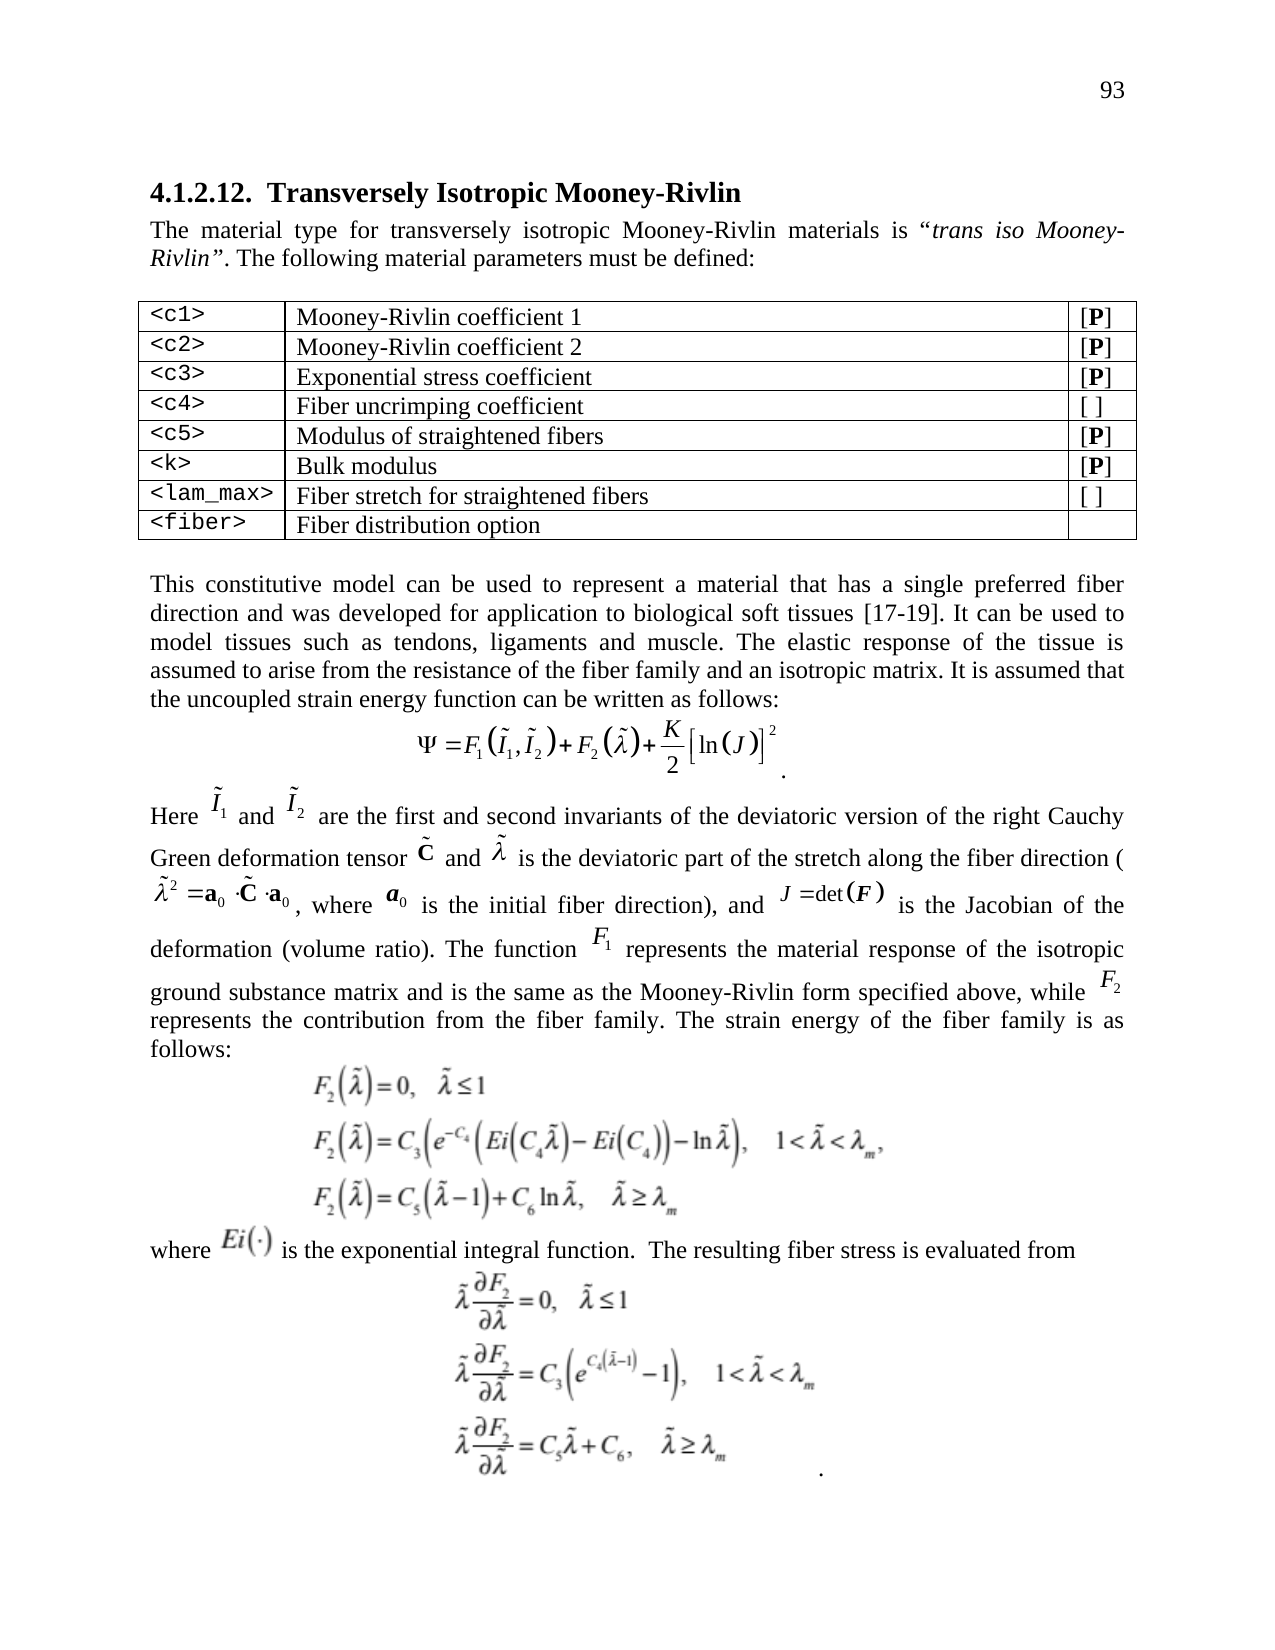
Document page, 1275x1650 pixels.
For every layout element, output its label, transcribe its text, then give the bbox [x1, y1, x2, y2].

text . [150, 1264, 1125, 1481]
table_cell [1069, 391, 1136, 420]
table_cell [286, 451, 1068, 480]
text The material type for transversely isotropic Mooney-Rivlin materials is “trans iso Mooney-Rivlin”. The following material parameters must be defined: [150, 215, 1125, 272]
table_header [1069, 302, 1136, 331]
text Here and are the first and second invariants of the deviatoric version of the right Cauchy Green deformation tensor and is the deviatoric part of the stretch along the fiber direction (, where is the initial fiber direction), and is the Jacobian of the deformation (volume ratio). The function represents the material response of the isotropic ground substance matrix and is the same as the Mooney-Rivlin form specified above, while represents the contribution from the fiber family. The strain energy of the fiber family is as follows: [150, 784, 1125, 1063]
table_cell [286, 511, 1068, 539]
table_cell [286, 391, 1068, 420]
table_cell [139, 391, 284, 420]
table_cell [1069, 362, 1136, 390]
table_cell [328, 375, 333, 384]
text This constitutive model can be used to represent a material that has a single preferred fiber direction and was developed for application to biological soft tissues [17-19]. It can be used to model tissues such as tendons, ligaments and muscle. The elastic response of the tissue is assumed to arise from the resistance of the fiber family and an isotropic matrix. It is assumed that the uncoupled strain energy function can be written as follows: [150, 569, 1125, 713]
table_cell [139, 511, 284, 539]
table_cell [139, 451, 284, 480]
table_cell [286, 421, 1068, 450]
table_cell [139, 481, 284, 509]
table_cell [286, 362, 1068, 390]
subtitle Transversely Isotropic Mooney-Rivlin [150, 175, 1125, 208]
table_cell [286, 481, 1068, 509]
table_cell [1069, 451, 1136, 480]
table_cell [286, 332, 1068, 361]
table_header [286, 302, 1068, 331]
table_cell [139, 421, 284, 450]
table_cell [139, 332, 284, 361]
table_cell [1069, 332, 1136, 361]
text . [150, 713, 1125, 784]
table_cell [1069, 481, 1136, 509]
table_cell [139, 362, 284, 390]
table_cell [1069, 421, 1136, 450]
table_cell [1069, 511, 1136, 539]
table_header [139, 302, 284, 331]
